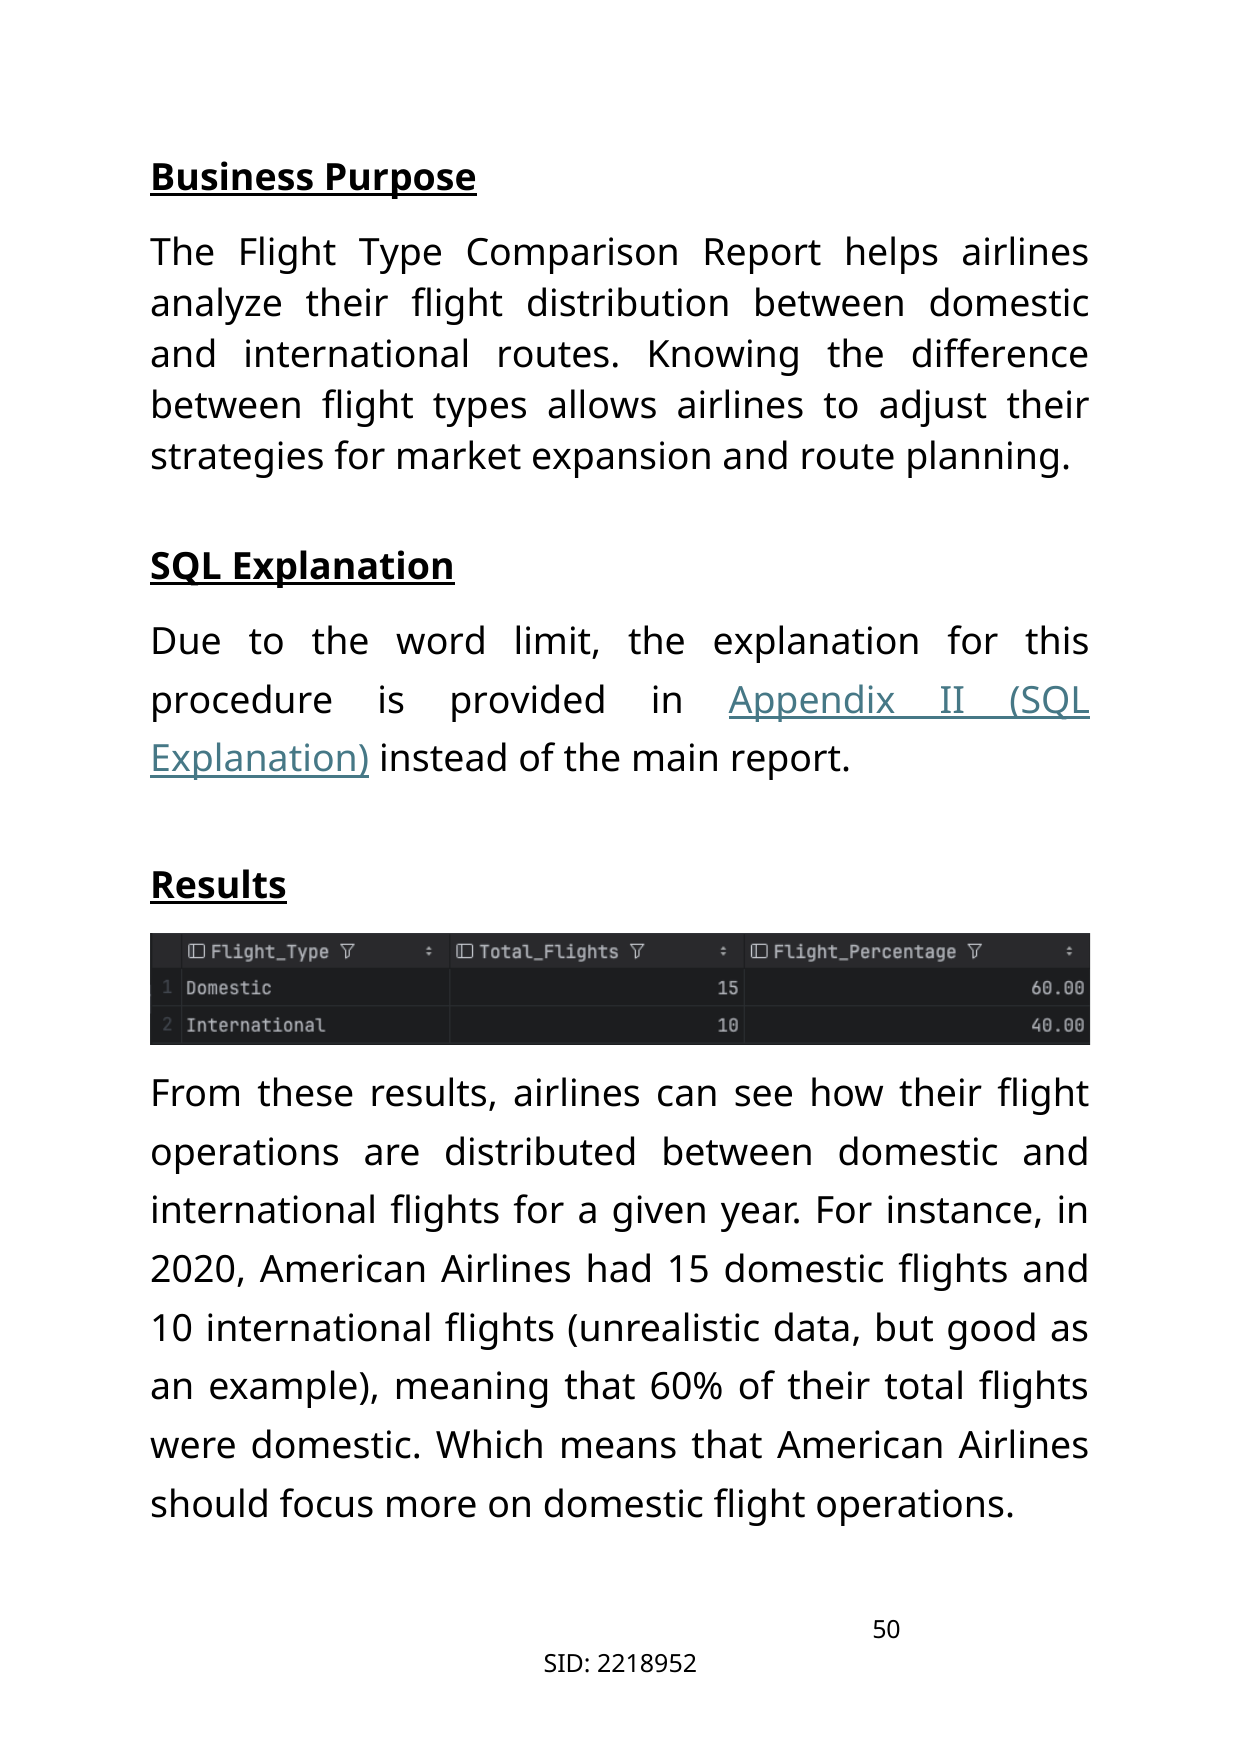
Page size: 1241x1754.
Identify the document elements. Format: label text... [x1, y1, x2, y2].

picture [150, 933, 1091, 1045]
text From these results, airlines can see how their flight operations are distributed between domestic and international flights for a given year. For instance, in 2020, American Airlines had 15 domestic flights and 10 international flights (unrealistic data, but good as an example), meaning that 60% of their total flights were domestic. Which means that American Airlines should focus more on domestic flight operations. [150, 1066, 1090, 1528]
text Business Purpose [150, 150, 1090, 201]
text The Flight Type Comparison Report helps airlines analyze their flight distribution between domestic and international routes. Knowing the difference between flight types allows airlines to adjust their strategies for market expansion and route planning. [150, 225, 1090, 481]
text Due to the word limit, the explanation for this procedure is provided in Appendix II (SQL Explanation) instead of the main report. [150, 614, 1090, 783]
text SQL Explanation [150, 481, 1090, 590]
text Results [150, 858, 1090, 909]
